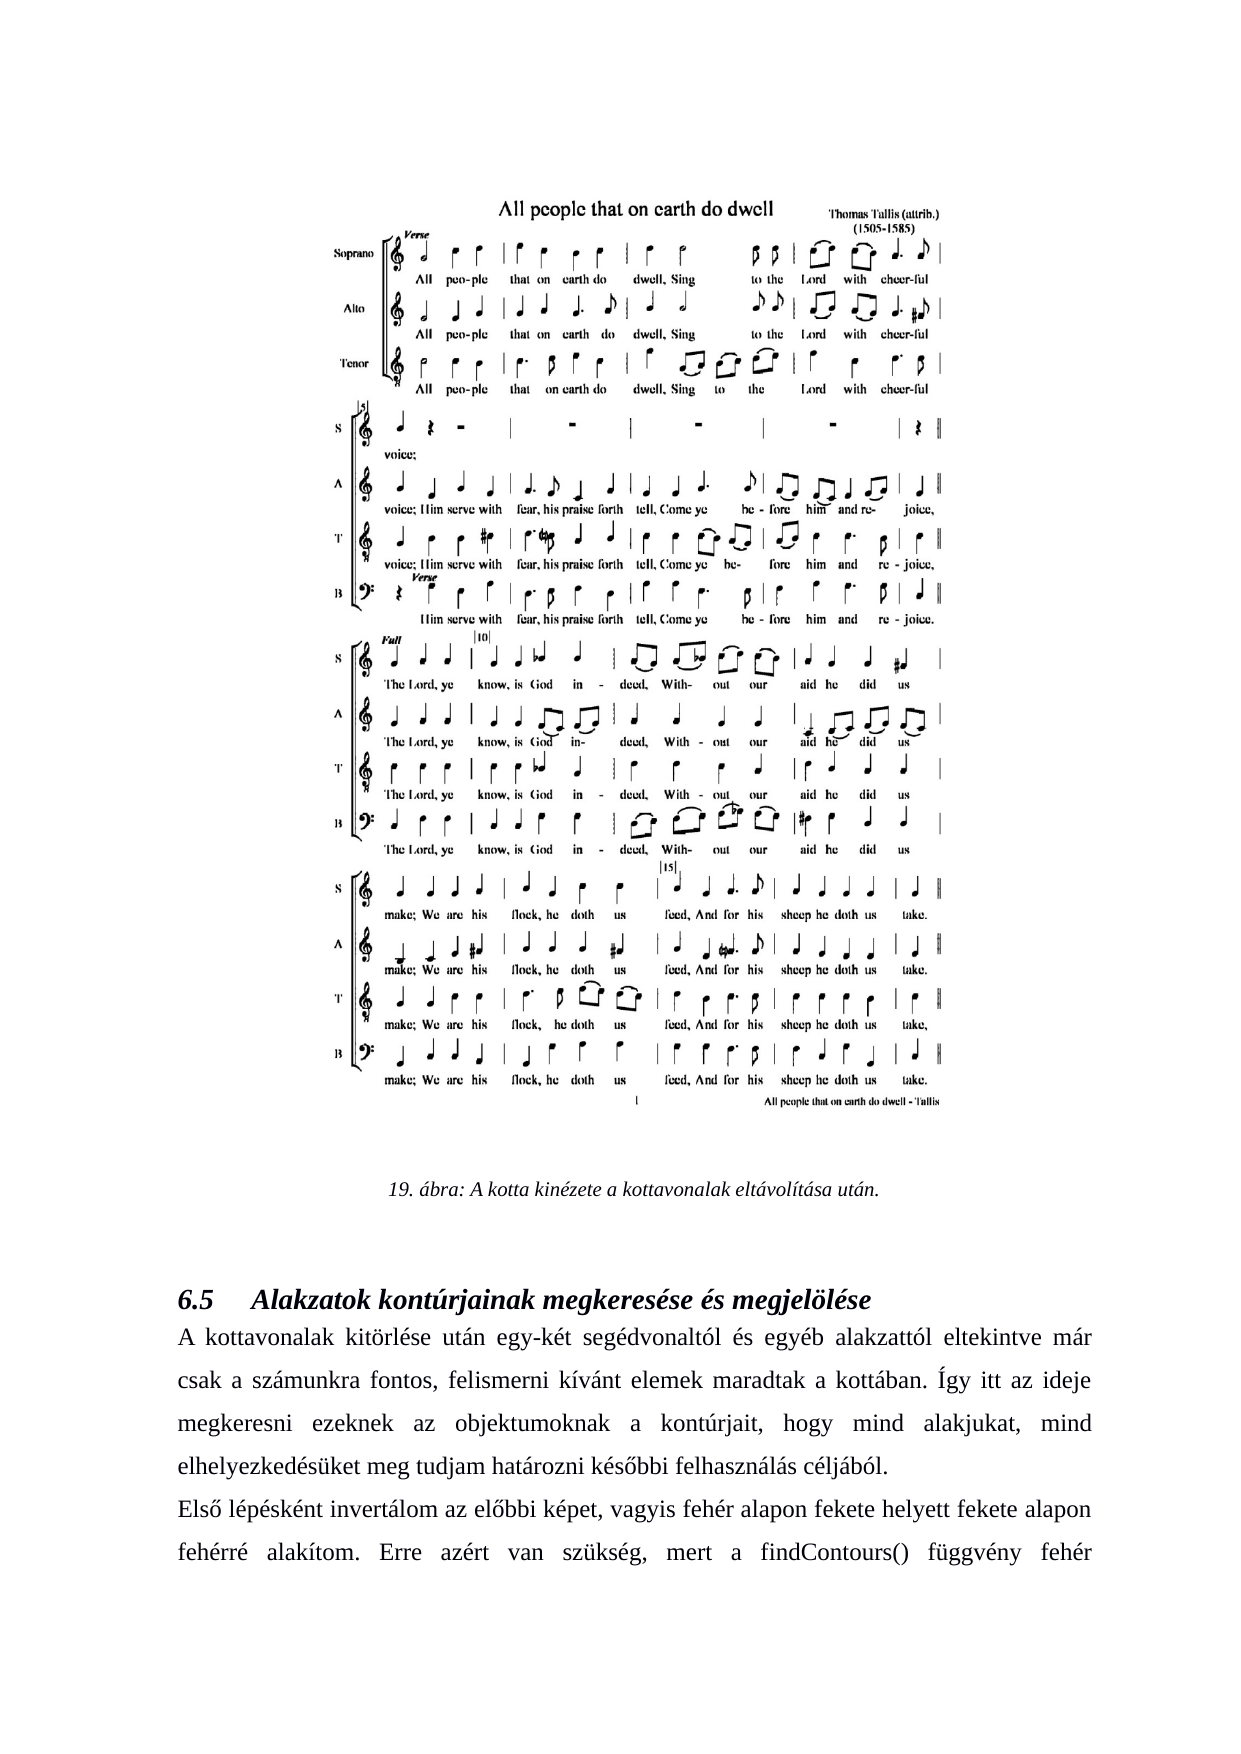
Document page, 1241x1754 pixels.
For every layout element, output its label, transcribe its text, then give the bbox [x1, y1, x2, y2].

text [177, 1494, 1092, 1566]
text A kottavonalak kitörlése után egy-két segédvonaltól és egyéb alakzattól eltekintve már csak a számunkra fontos, felismerni kívánt elemek maradtak a kottában. Így itt az ideje megkeresni ezeknek az objektumoknak a kontúrjait, hogy mind alakjukat, mind elhelyezkedésüket meg tudjam határozni későbbi felhasználás céljából. [177, 1322, 1092, 1480]
text 19. ábra: A kotta kinézete a kottavonalak eltávolítása után. [177, 1177, 1092, 1201]
picture [280, 147, 990, 1151]
subtitle Alakzatok kontúrjainak megkeresése és megjelölése [177, 1282, 1092, 1316]
